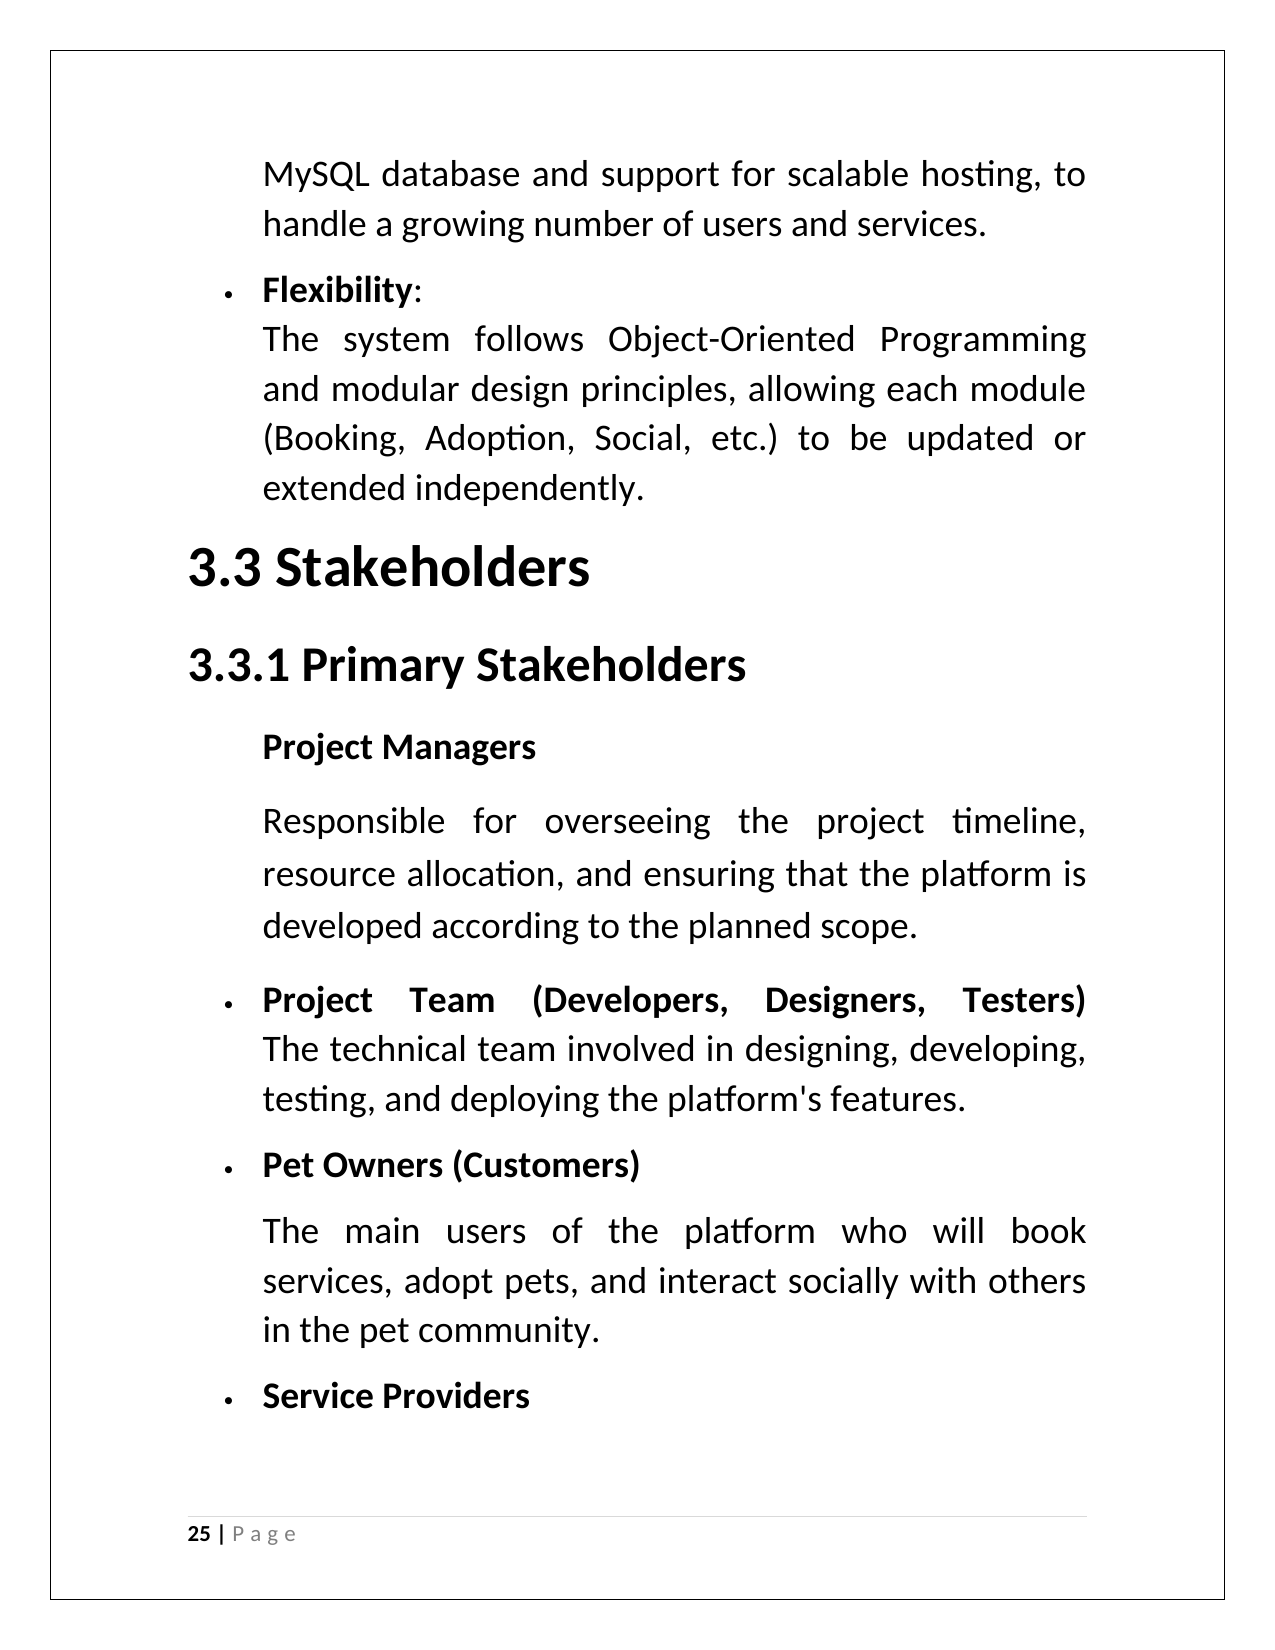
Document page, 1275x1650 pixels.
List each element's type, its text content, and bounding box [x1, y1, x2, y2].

text Project Managers [262, 723, 1087, 769]
list Flexibility: The system follows Object-Oriented Programming and modular design principles, allowing each module (Booking, Adoption, Social, etc.) to be updated or extended independently. [225, 266, 1087, 509]
list Project Team (Developers, Designers, Testers) The technical team involved in designing, developing, testing, and deploying the platform's features. [225, 976, 1087, 1121]
text The main users of the platform who will book services, adopt pets, and interact socially with others in the pet community. [262, 1207, 1087, 1352]
list Service Providers [225, 1372, 1087, 1418]
text Responsible for overseeing the project timeline, resource allocation, and ensuring that the platform is developed according to the planned scope. [262, 797, 1087, 948]
list Pet Owners (Customers) [225, 1141, 1087, 1187]
text 3.3 Stakeholders [187, 530, 1087, 601]
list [225, 150, 1087, 245]
text 3.3.1 Primary Stakeholders [187, 632, 1087, 693]
